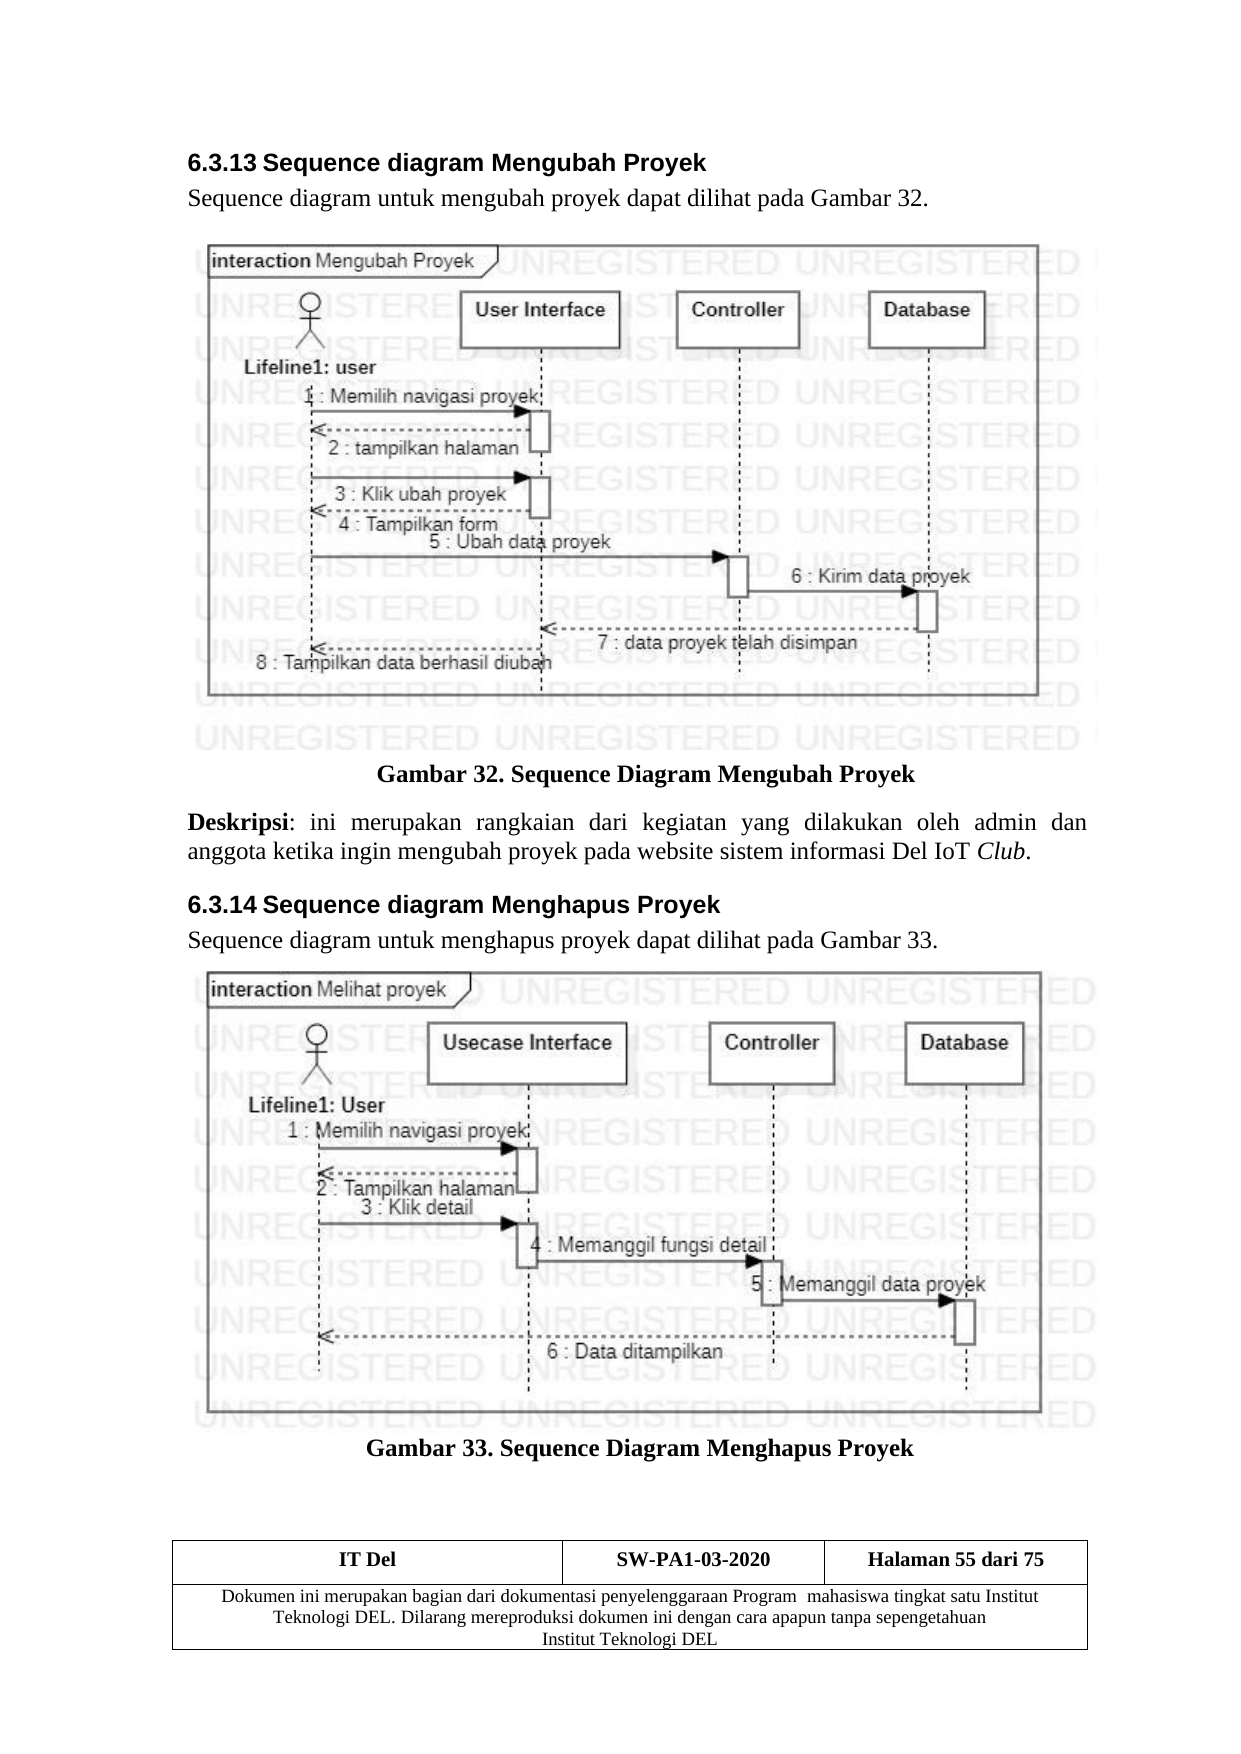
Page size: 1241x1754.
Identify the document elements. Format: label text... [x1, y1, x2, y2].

picture [193, 970, 1099, 1434]
text Sequence diagram untuk mengubah proyek dapat dilihat pada Gambar 32. [187, 183, 1092, 211]
picture [194, 244, 1098, 750]
subtitle Sequence diagram Mengubah Proyek [187, 148, 1092, 176]
subtitle Sequence diagram Menghapus Proyek [187, 890, 1092, 918]
text Sequence diagram untuk menghapus proyek dapat dilihat pada Gambar 33. [187, 925, 1092, 953]
text Deskripsi: ini merupakan rangkaian dari kegiatan yang dilakukan oleh admin dan anggota ketika ingin mengubah proyek pada website sistem informasi Del IoT Club. [187, 807, 1088, 865]
